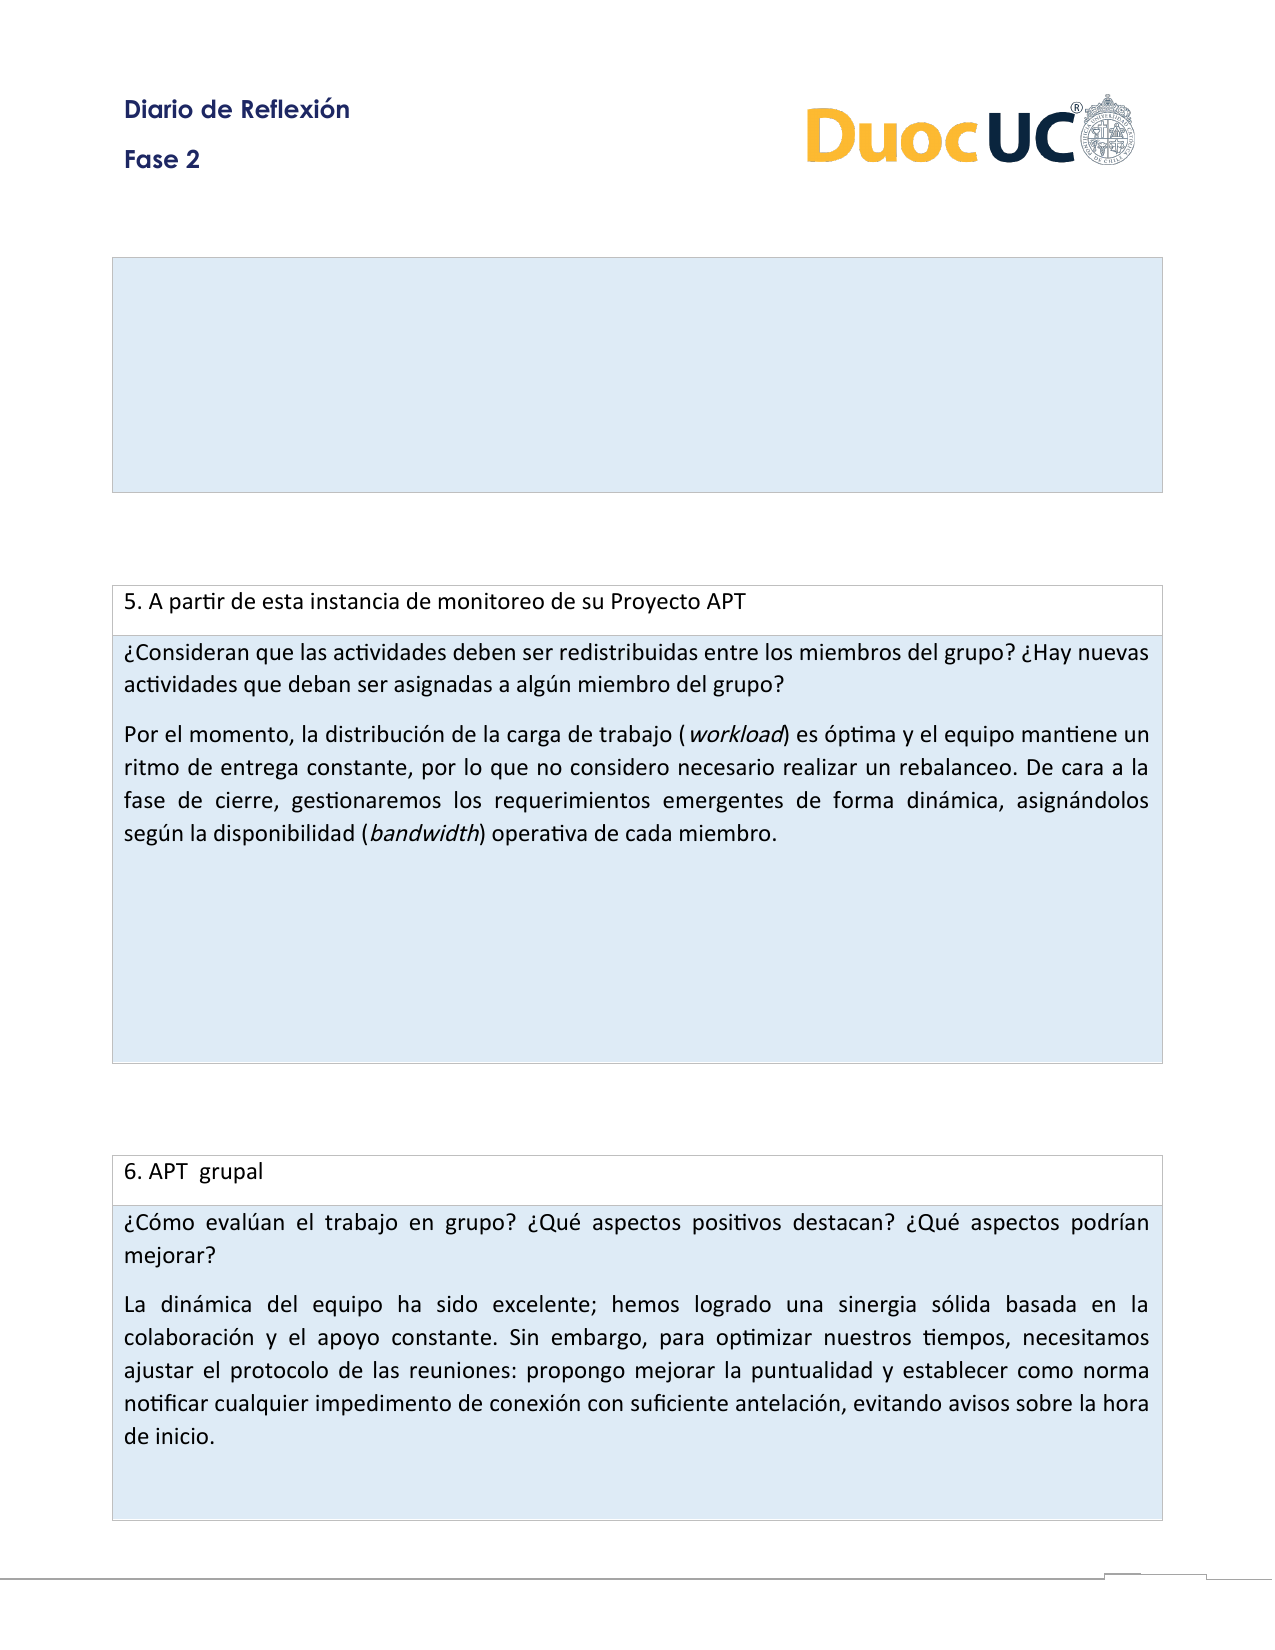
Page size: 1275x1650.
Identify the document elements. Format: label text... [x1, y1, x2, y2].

picture [807, 94, 1135, 165]
table_header 5. A partir de esta instancia de monitoreo de su Proyecto APT [113, 586, 1162, 635]
table_header 6. APT grupal [113, 1156, 1162, 1205]
table_cell ¿Consideran que las actividades deben ser redistribuidas entre los miembros del grupo? ¿Hay nuevas actividades que deban ser asignadas a algún miembro del grupo? Por el momento, la distribución de la carga de trabajo (workload) es óptima y el equipo mantiene un ritmo de entrega constante, por lo que no considero necesario realizar un rebalanceo. De cara a la fase de cierre, gestionaremos los requerimientos emergentes de forma dinámica, asignándolos según la disponibilidad (bandwidth) operativa de cada miembro. [113, 636, 1162, 1062]
